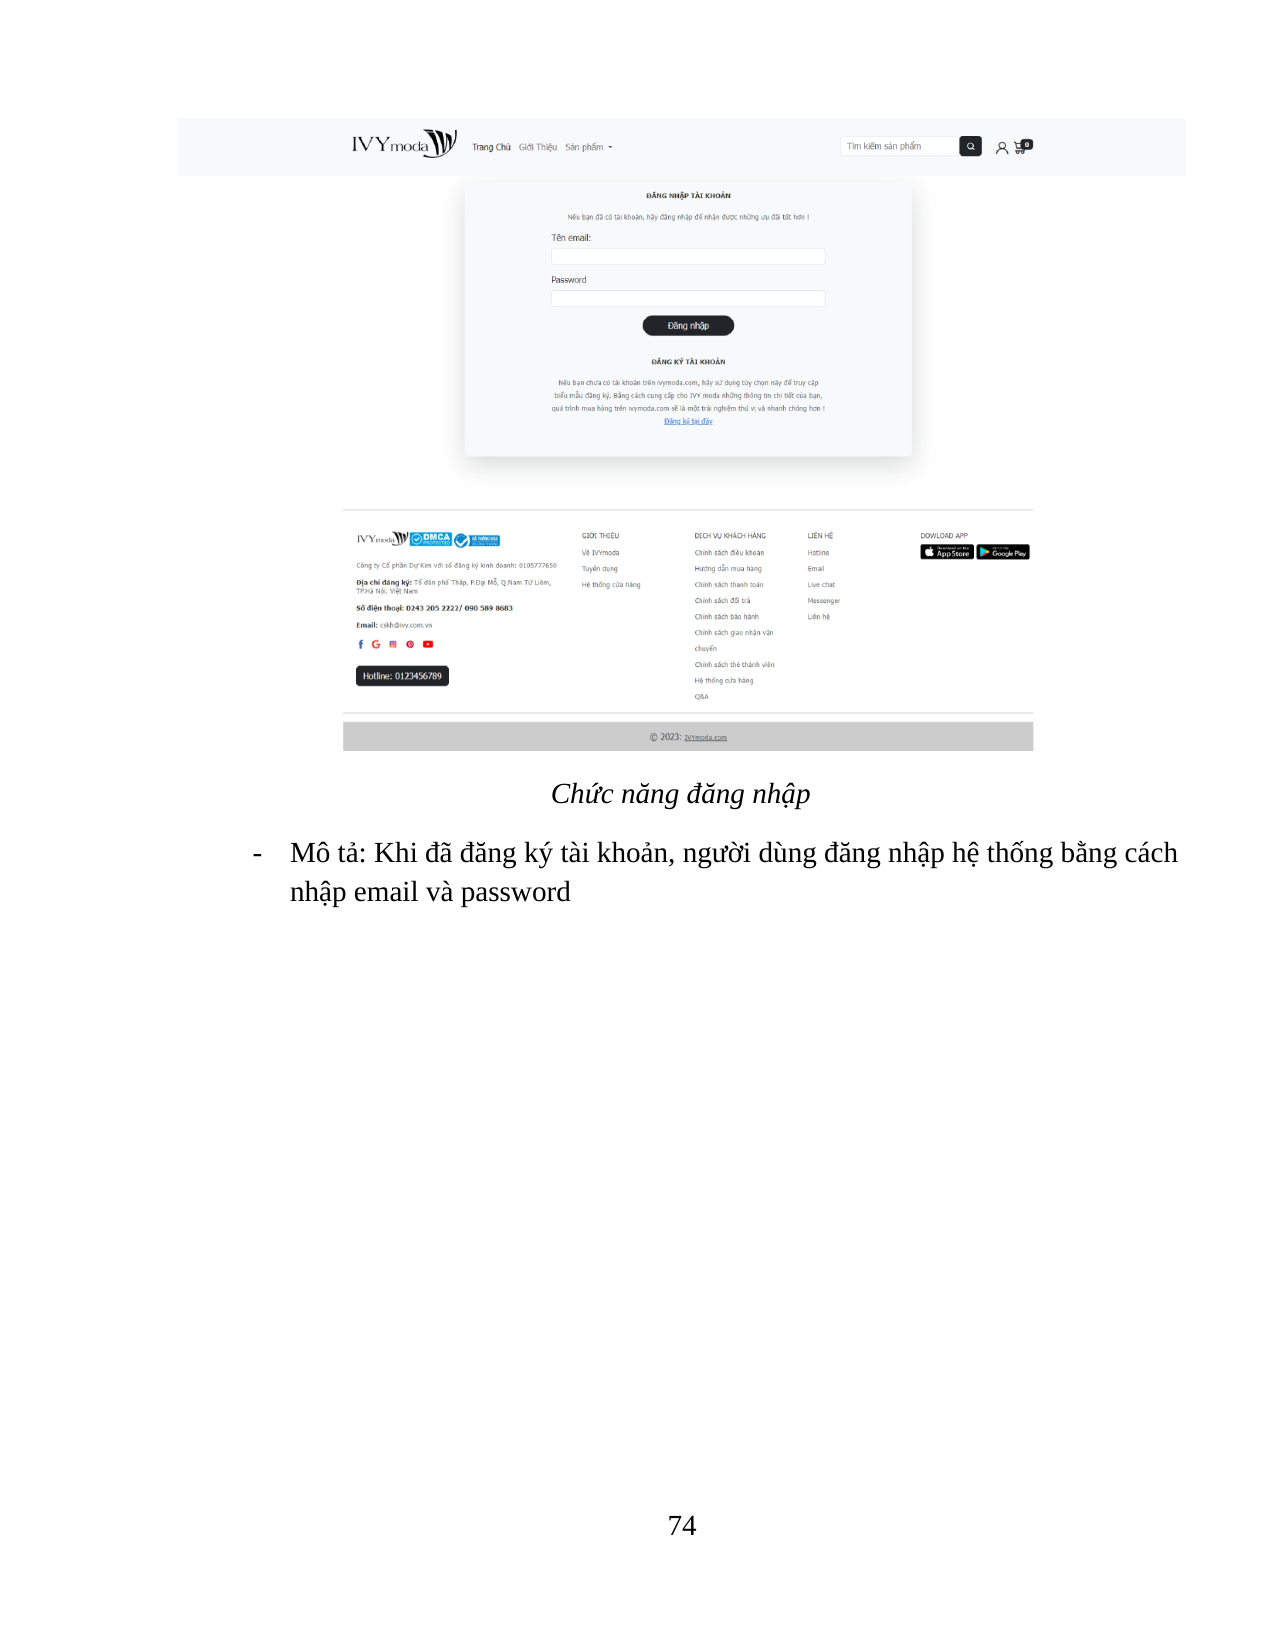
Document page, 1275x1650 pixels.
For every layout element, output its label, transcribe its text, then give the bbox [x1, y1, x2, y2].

list Mô tả: Khi đã đăng ký tài khoản, người dùng đăng nhập hệ thống bằng cách nhập email và password [252, 836, 1186, 908]
text Chức năng đăng nhập [177, 776, 1186, 810]
picture [177, 118, 1187, 751]
